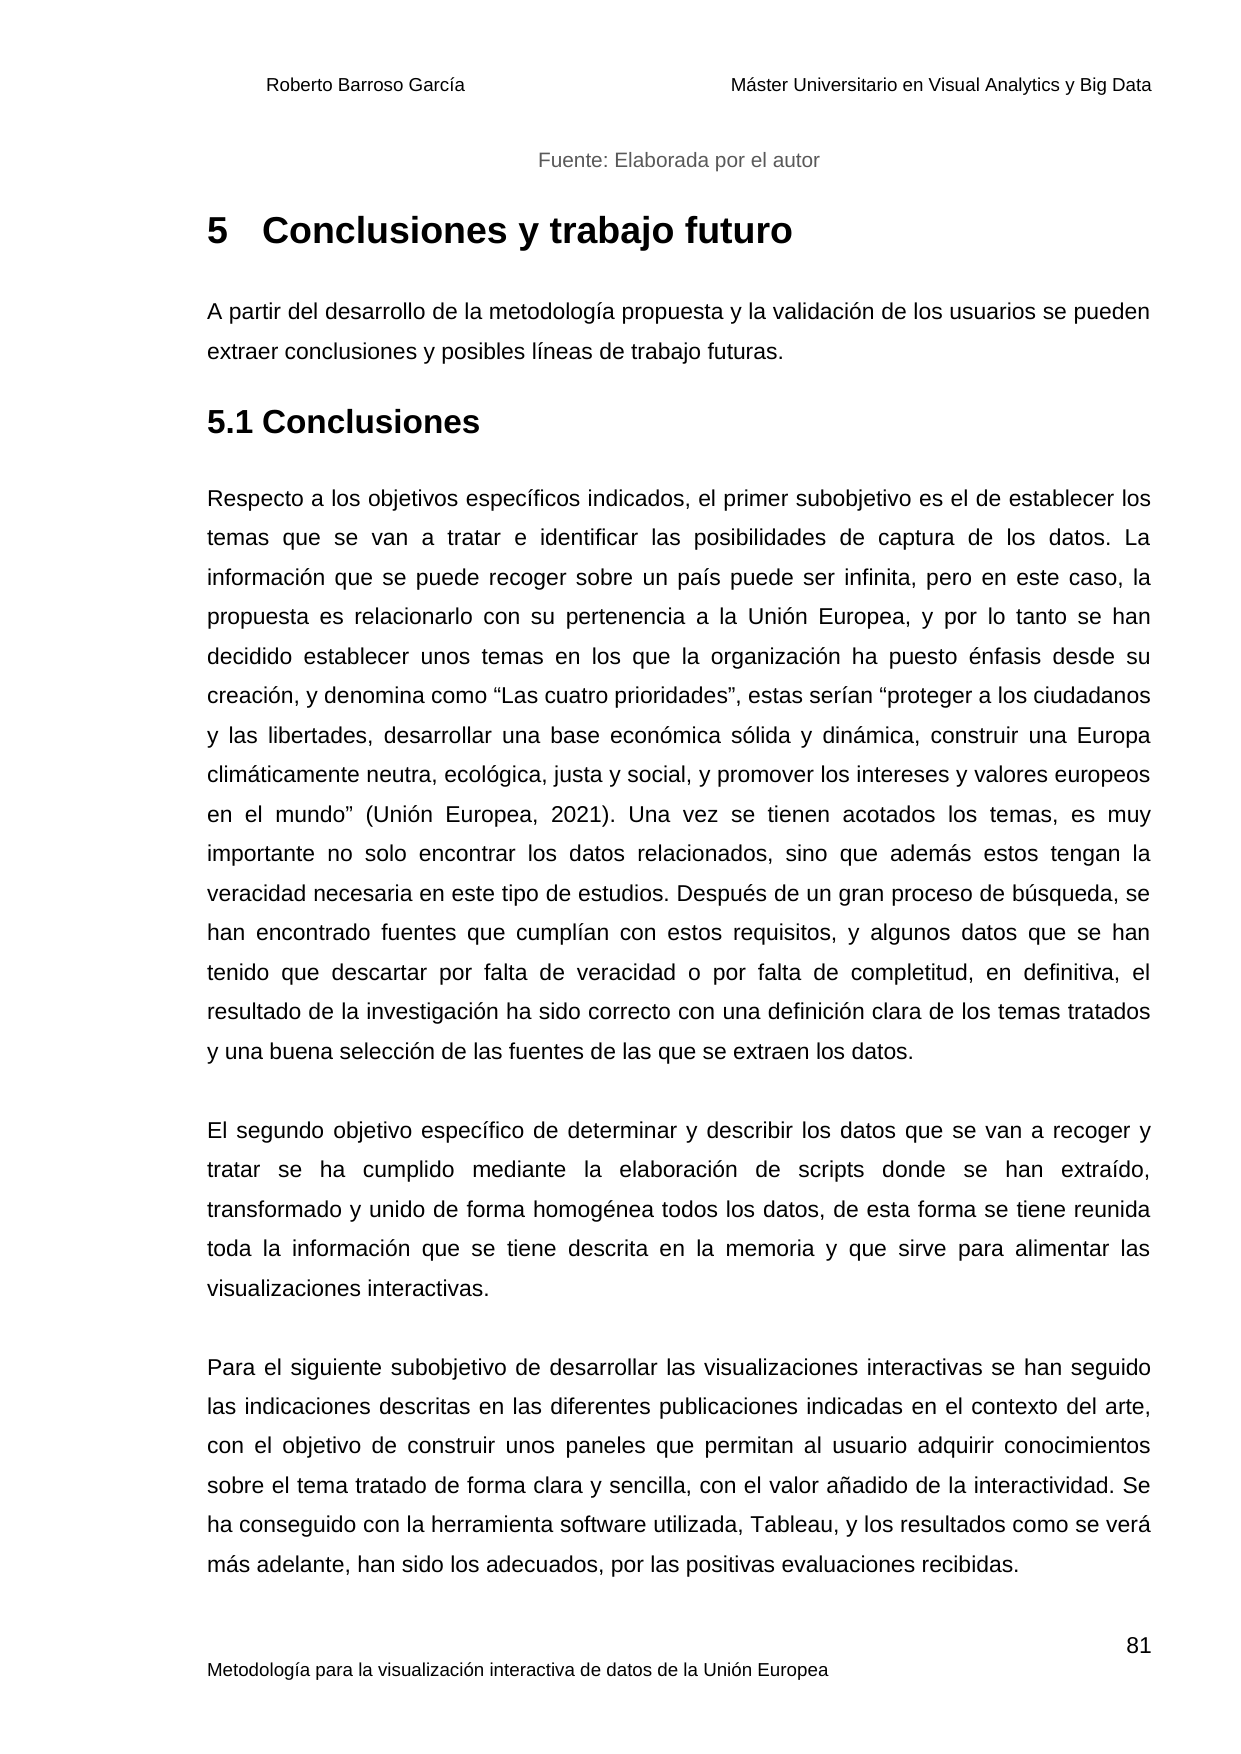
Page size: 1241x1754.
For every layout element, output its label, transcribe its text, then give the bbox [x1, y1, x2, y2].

text El segundo objetivo específico de determinar y describir los datos que se van a recoger y tratar se ha cumplido mediante la elaboración de scripts donde se han extraído, transformado y unido de forma homogénea todos los datos, de esta forma se tiene reunida toda la información que se tiene descrita en la memoria y que sirve para alimentar las visualizaciones interactivas. [207, 1117, 1152, 1301]
text Fuente: Elaborada por el autor [207, 148, 1152, 172]
text A partir del desarrollo de la metodología propuesta y la validación de los usuarios se pueden extraer conclusiones y posibles líneas de trabajo futuras. [207, 298, 1152, 364]
text Respecto a los objetivos específicos indicados, el primer subobjetivo es el de establecer los temas que se van a tratar e identificar las posibilidades de captura de los datos. La información que se puede recoger sobre un país puede ser infinita, pero en este caso, la propuesta es relacionarlo con su pertenencia a la Unión Europea, y por lo tanto se han decidido establecer unos temas en los que la organización ha puesto énfasis desde su creación, y denomina como “Las cuatro prioridades”, estas serían “proteger a los ciudadanos y las libertades, desarrollar una base económica sólida y dinámica, construir una Europa climáticamente neutra, ecológica, justa y social, y promover los intereses y valores europeos en el mundo” (Unión Europea, 2021). Una vez se tienen acotados los temas, es muy importante no solo encontrar los datos relacionados, sino que además estos tengan la veracidad necesaria en este tipo de estudios. Después de un gran proceso de búsqueda, se han encontrado fuentes que cumplían con estos requisitos, y algunos datos que se han tenido que descartar por falta de veracidad o por falta de completitud, en definitiva, el resultado de la investigación ha sido correcto con una definición clara de los temas tratados y una buena selección de las fuentes de las que se extraen los datos. [207, 485, 1152, 1064]
text Para el siguiente subobjetivo de desarrollar las visualizaciones interactivas se han seguido las indicaciones descritas en las diferentes publicaciones indicadas en el contexto del arte, con el objetivo de construir unos paneles que permitan al usuario adquirir conocimientos sobre el tema tratado de forma clara y sencilla, con el valor añadido de la interactividad. Se ha conseguido con la herramienta software utilizada, Tableau, y los resultados como se verá más adelante, han sido los adecuados, por las positivas evaluaciones recibidas. [207, 1353, 1152, 1577]
subtitle Conclusiones [207, 402, 1152, 441]
subtitle Conclusiones y trabajo futuro [207, 209, 1152, 252]
